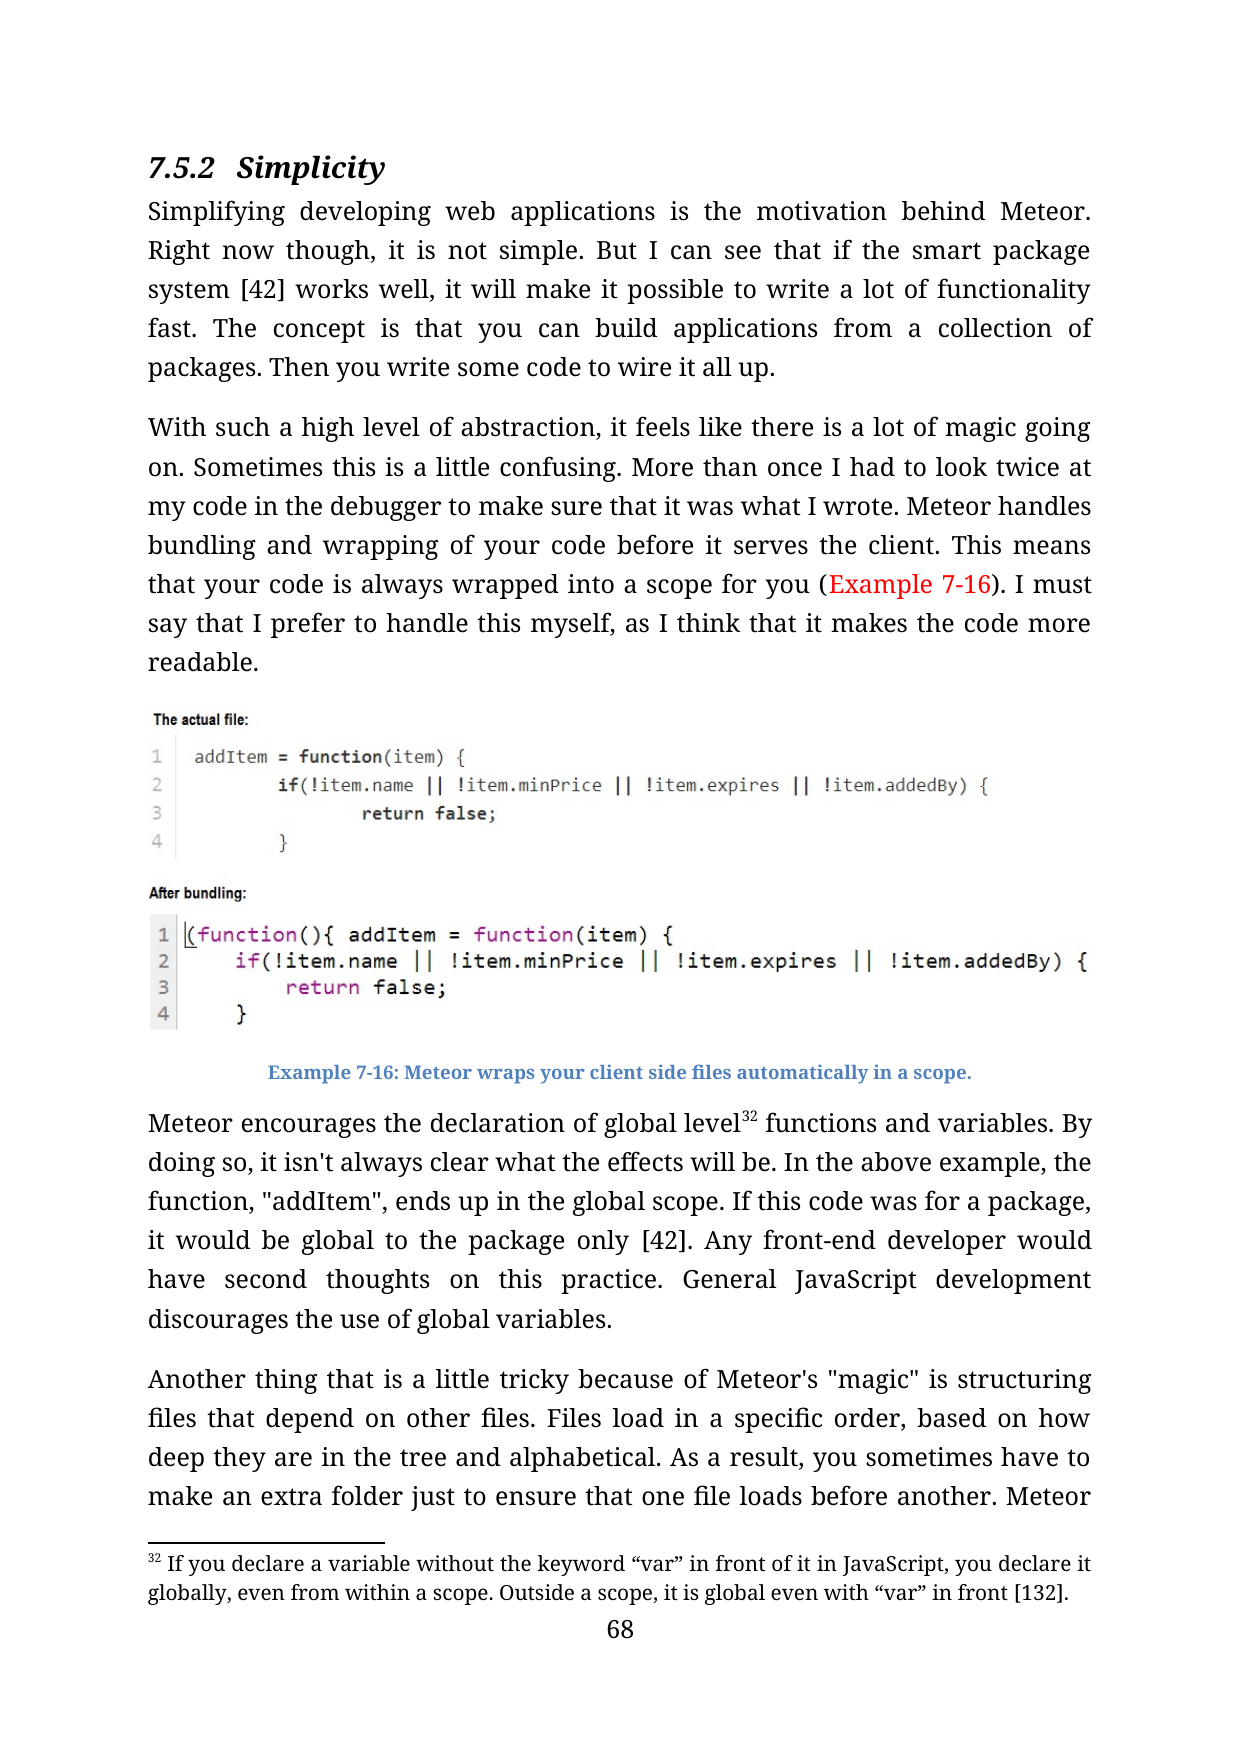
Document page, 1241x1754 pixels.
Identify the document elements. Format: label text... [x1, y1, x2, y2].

text With such a high level of abstraction, it feels like there is a lot of magic going on. Sometimes this is a little confusing. More than once I had to look twice at my code in the debugger to make sure that it was what I wrote. Meteor handles bundling and wrapping of your code before it serves the client. This means that your code is always wrapped into a scope for you (Example 7-16). I must say that I prefer to handle this myself, as I think that it makes the code more readable. [148, 410, 1092, 679]
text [148, 1361, 1092, 1513]
text Simplifying developing web applications is the motivation behind Meteor. Right now though, it is not simple. But I can see that if the smart package system [42] works well, it will make it possible to write a lot of functionality fast. The concept is that you can build applications from a collection of packages. Then you write some code to wire it all up. [148, 193, 1092, 384]
text Meteor encourages the declaration of global level functions and variables. By doing so, it isn't always clear what the effects will be. In the above example, the function, "addItem", ends up in the global scope. If this code was for a package, it would be global to the package only [42]. Any front-end developer would have second thoughts on this practice. General JavaScript development discourages the use of global variables. [148, 1105, 1092, 1335]
subtitle Simplicity [148, 148, 1092, 187]
picture [147, 705, 1093, 1034]
